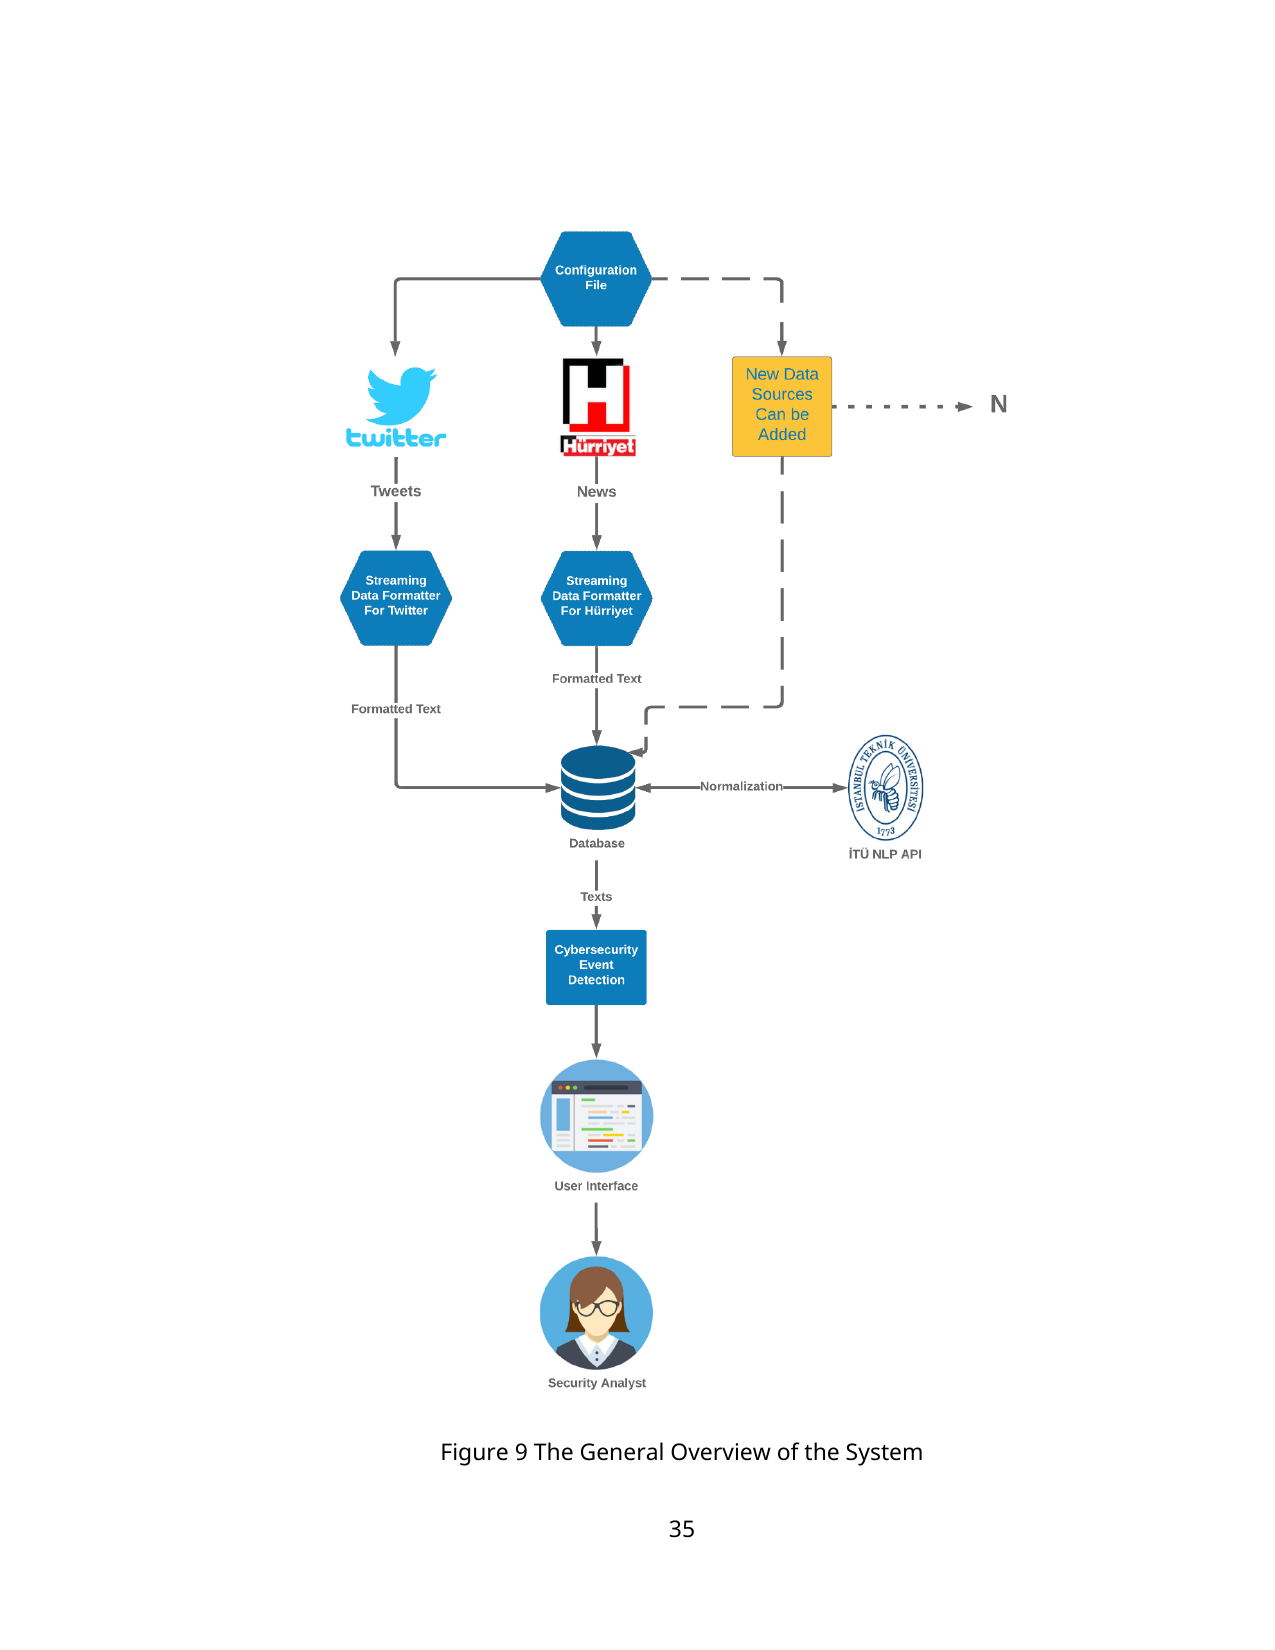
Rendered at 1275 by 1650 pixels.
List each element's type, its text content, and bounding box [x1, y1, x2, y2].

picture [314, 206, 1049, 1425]
